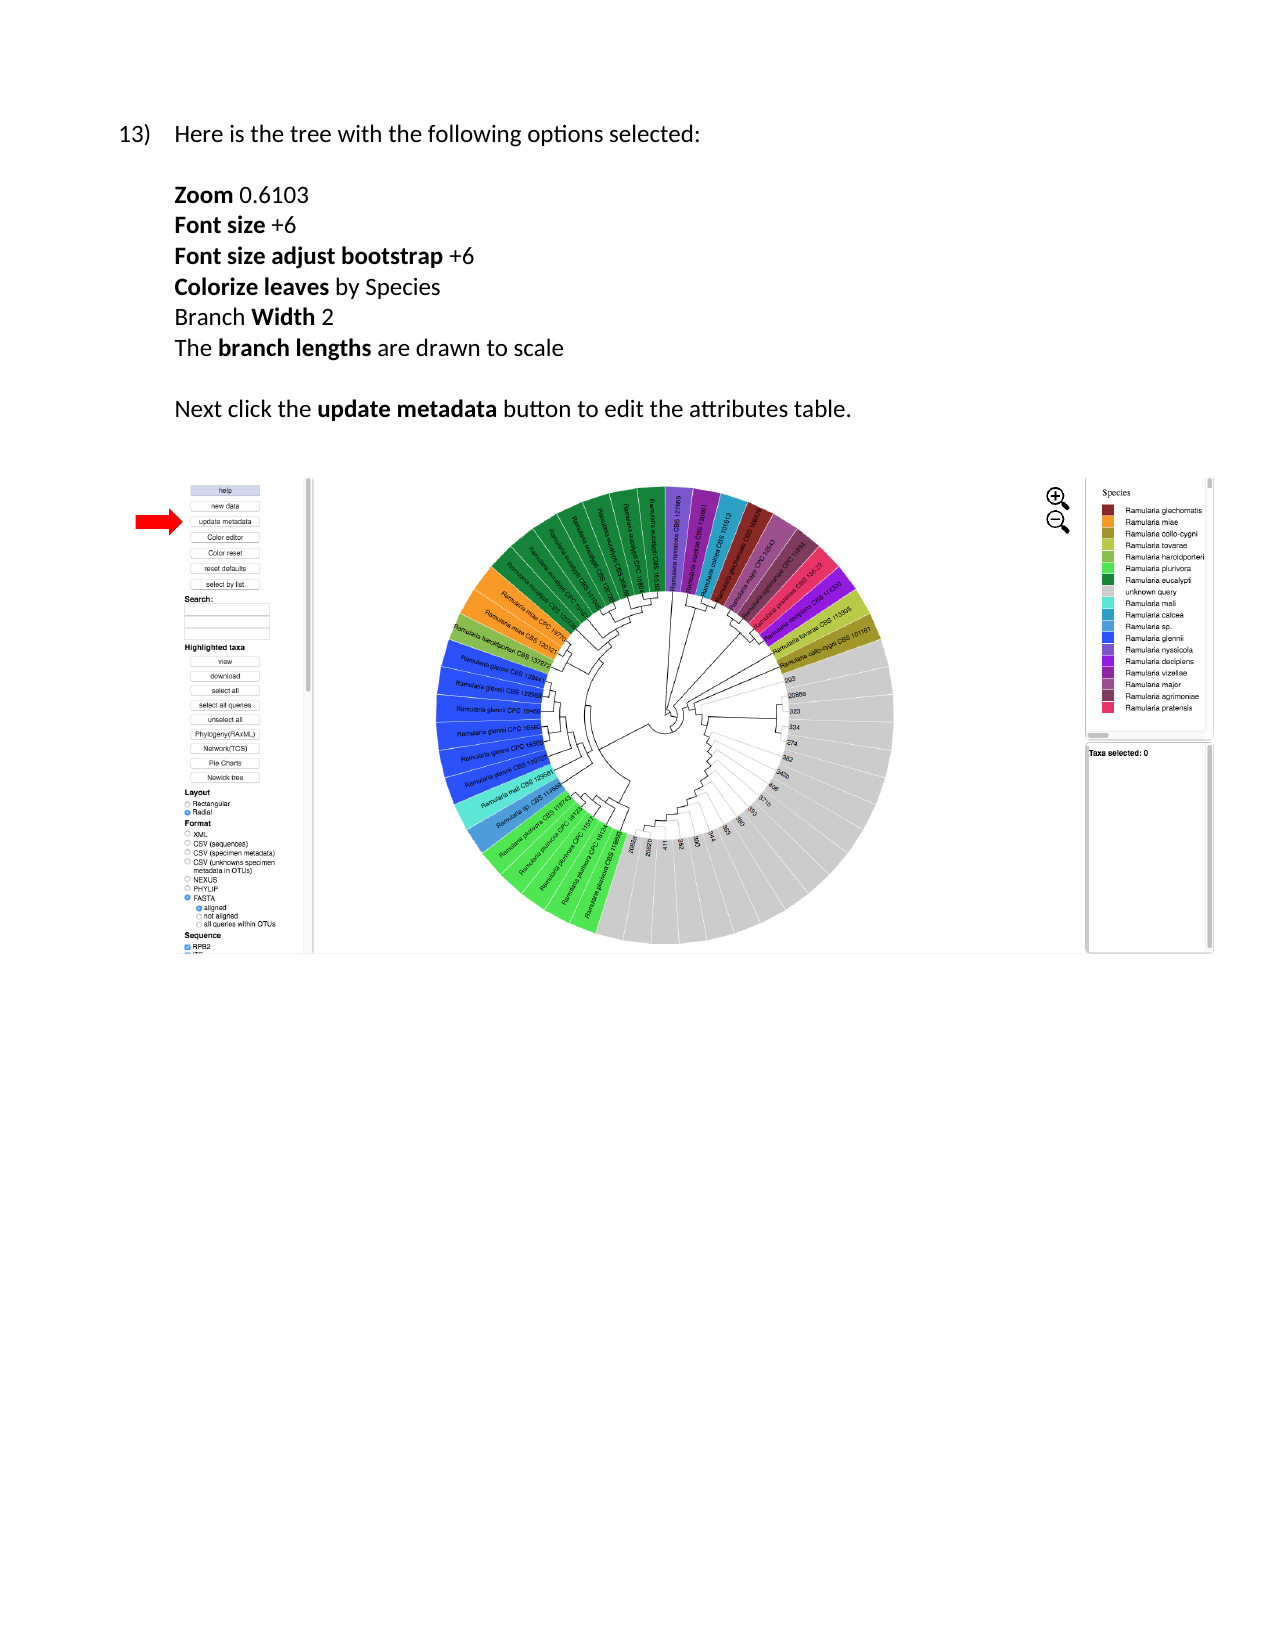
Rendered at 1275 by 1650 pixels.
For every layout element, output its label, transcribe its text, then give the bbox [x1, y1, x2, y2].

picture [175, 478, 1214, 954]
text Zoom 0.6103 [174, 179, 1157, 210]
text The branch lengths are drawn to scale [174, 332, 1157, 362]
text Colorize leaves by Species [174, 271, 1157, 301]
text Font size +6 [174, 210, 1157, 240]
list Here is the tree with the following options selected: [118, 118, 1157, 149]
text Branch Width 2 [174, 301, 1157, 332]
text Font size adjust bootstrap +6 [174, 240, 1157, 271]
text Next click the update metadata button to edit the attributes table. [174, 393, 1157, 423]
